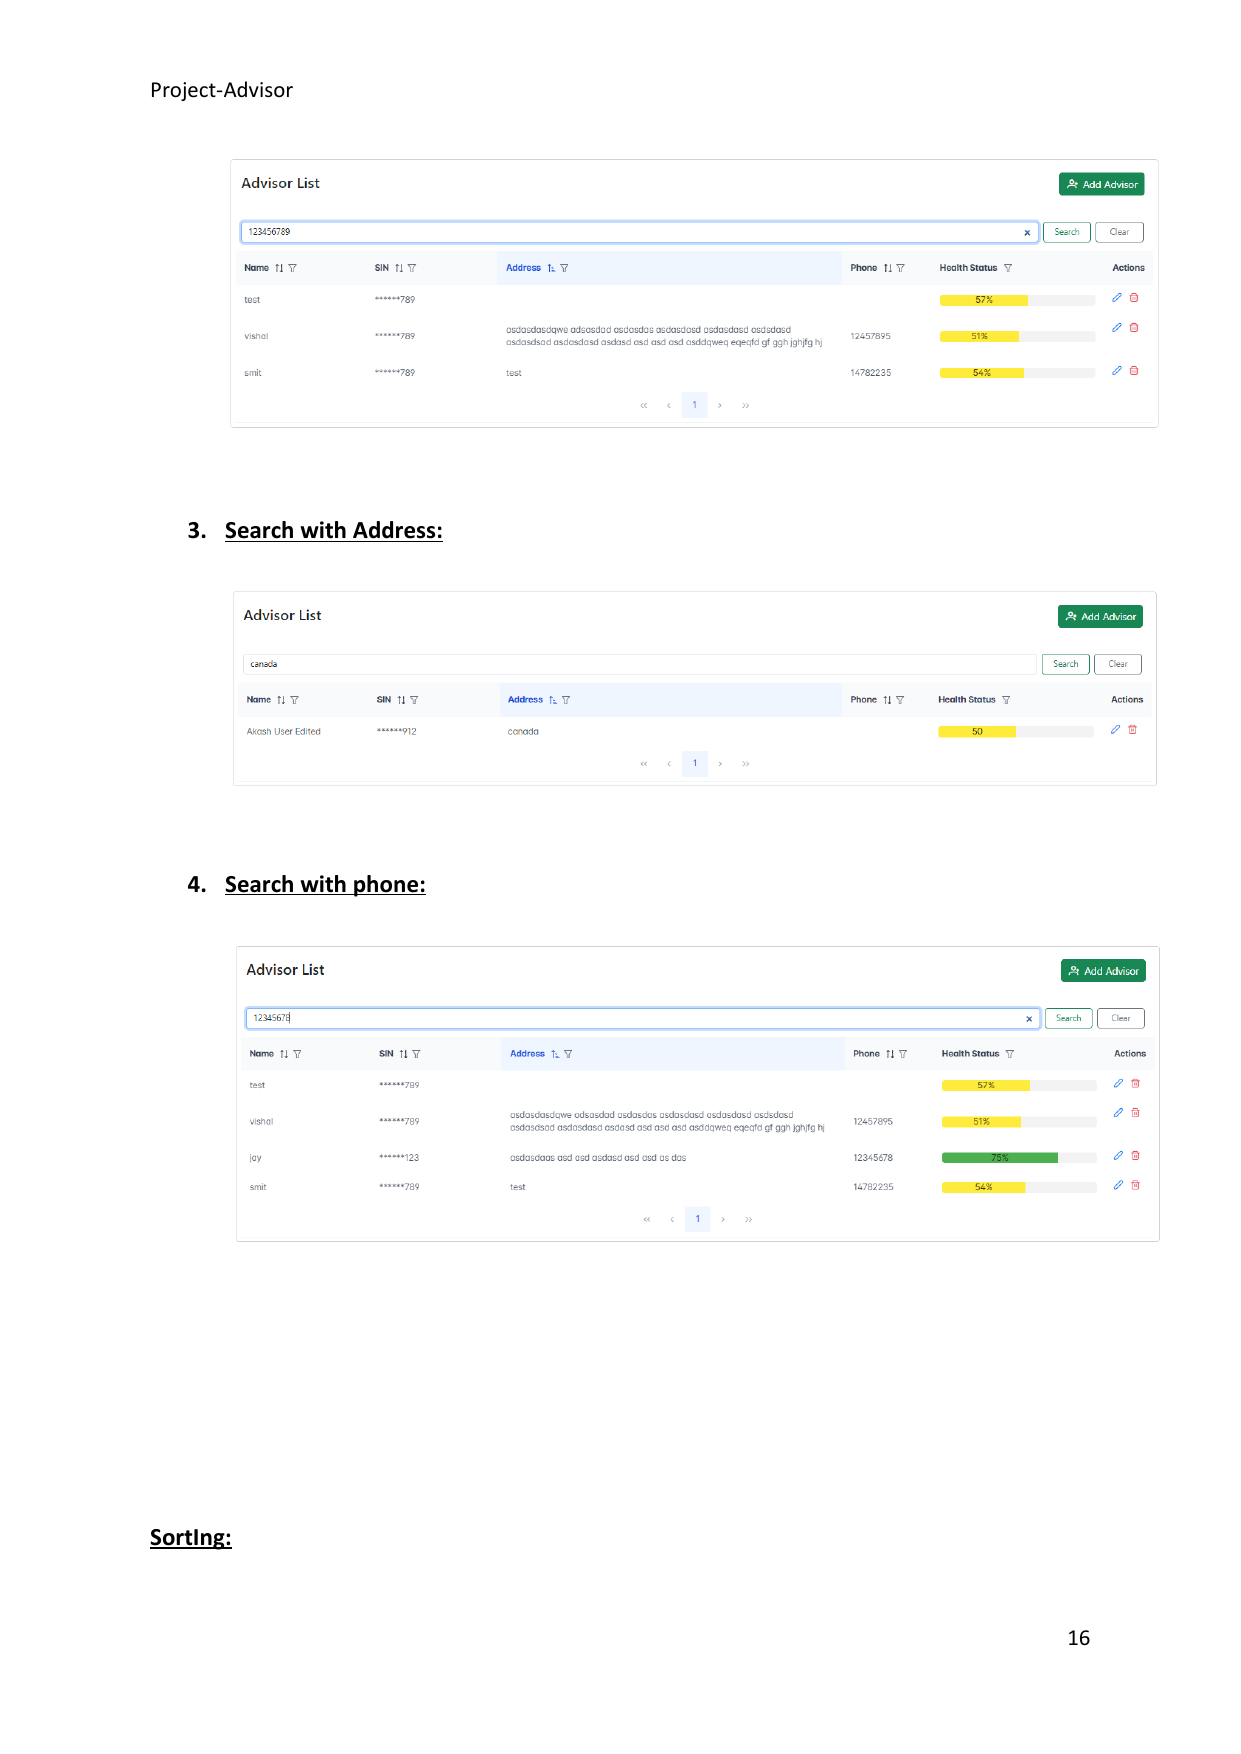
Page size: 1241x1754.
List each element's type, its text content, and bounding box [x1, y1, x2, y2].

picture [225, 933, 1166, 1254]
text SortIng: [150, 1521, 1090, 1551]
list Search with phone: [187, 868, 1090, 898]
picture [225, 150, 1167, 447]
picture [225, 580, 1166, 800]
list Search with Address: [187, 514, 1090, 545]
